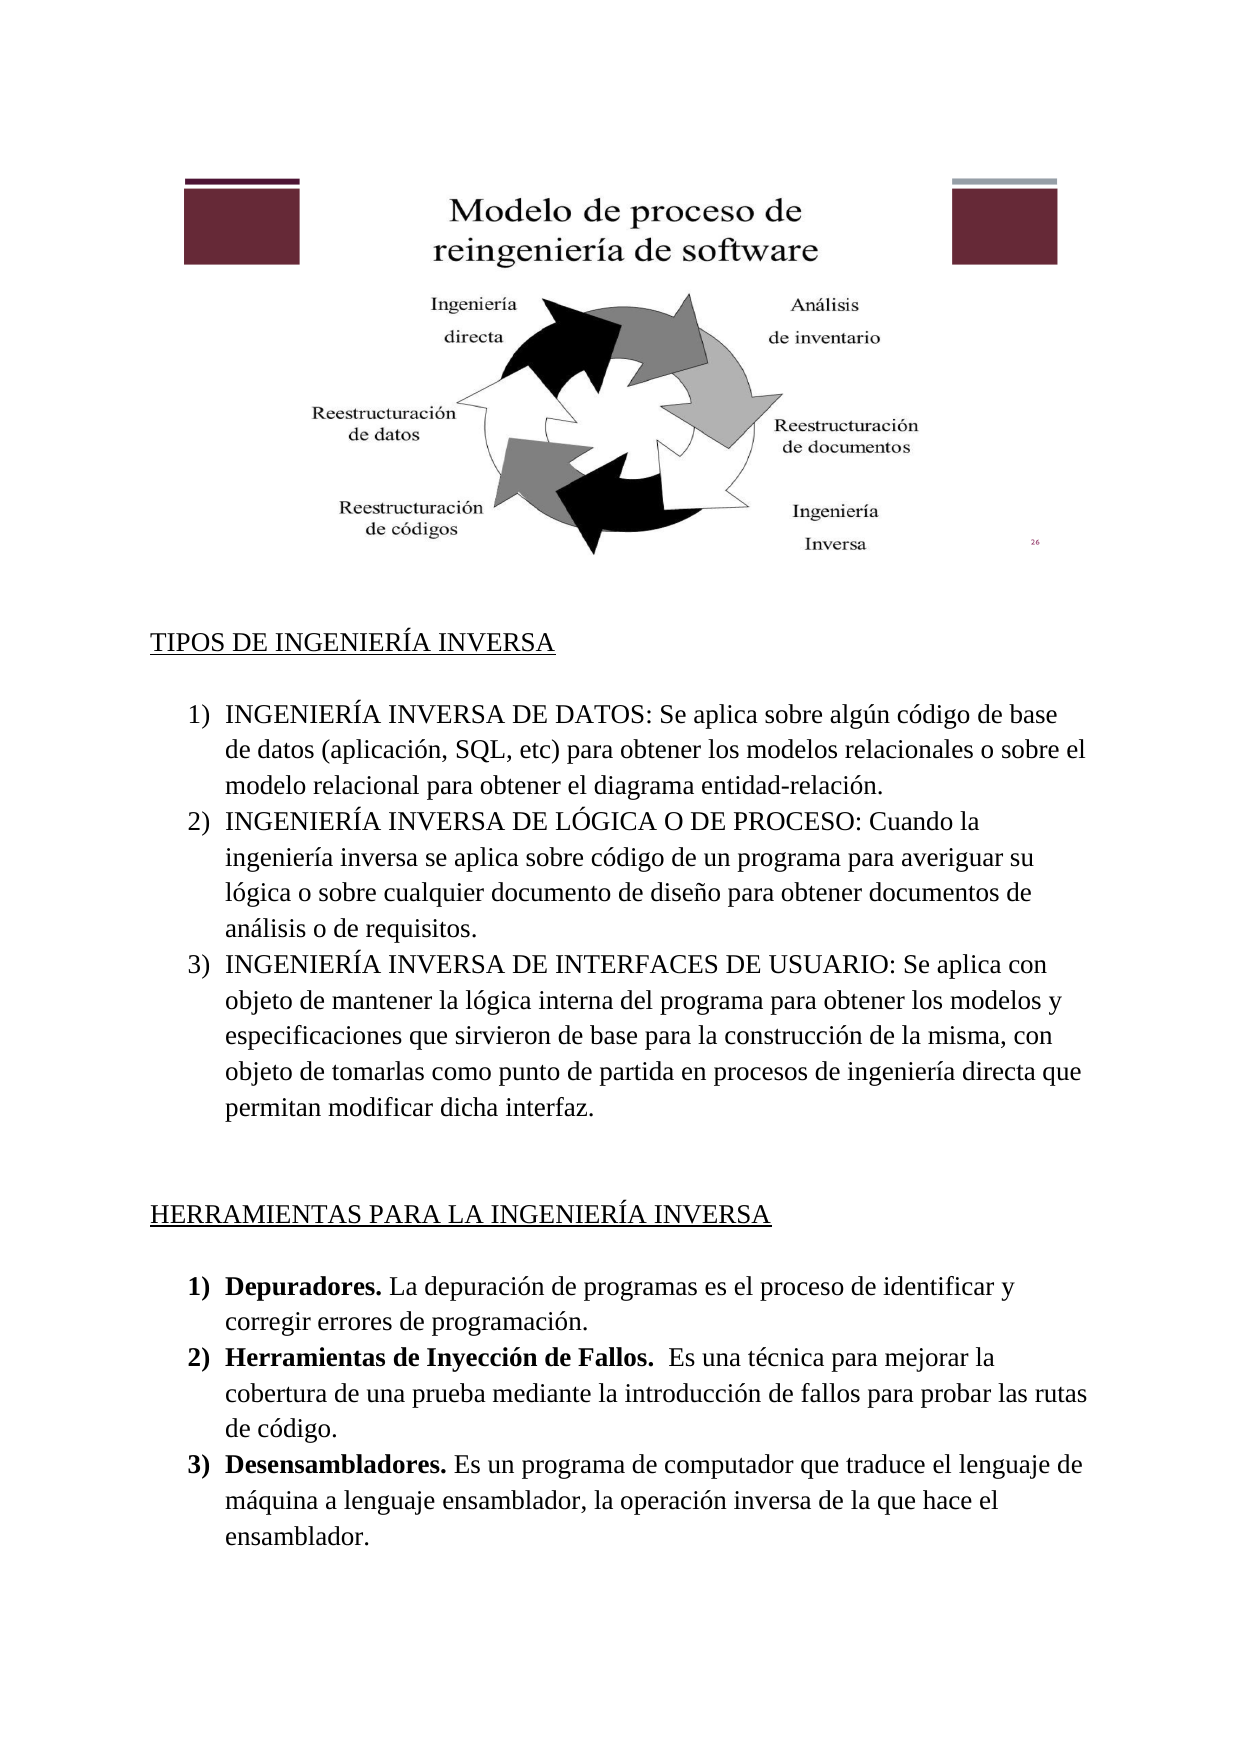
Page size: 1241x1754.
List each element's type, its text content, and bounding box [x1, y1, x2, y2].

list Herramientas de Inyección de Fallos. Es una técnica para mejorar la cobertura de una prueba mediante la introducción de fallos para probar las rutas de código. [187, 1341, 1090, 1444]
list Depuradores. La depuración de programas es el proceso de identificar y corregir errores de programación. [187, 1269, 1090, 1336]
text TIPOS DE INGENIERÍA INVERSA [150, 626, 1090, 658]
list INGENIERÍA INVERSA DE LÓGICA O DE PROCESO: Cuando la ingeniería inversa se aplica sobre código de un programa para averiguar su lógica o sobre cualquier documento de diseño para obtener documentos de análisis o de requisitos. [187, 805, 1090, 943]
list INGENIERÍA INVERSA DE INTERFACES DE USUARIO: Se aplica con objeto de mantener la lógica interna del programa para obtener los modelos y especificaciones que sirvieron de base para la construcción de la misma, con objeto de tomarlas como punto de partida en procesos de ingeniería directa que permitan modificar dicha interfaz. [187, 948, 1090, 1122]
list Desensambladores. Es un programa de computador que traduce el lenguaje de máquina a lenguaje ensamblador, la operación inversa de la que hace el ensamblador. [187, 1448, 1090, 1551]
text HERRAMIENTAS PARA LA INGENIERÍA INVERSA [150, 1198, 1090, 1229]
list INGENIERÍA INVERSA DE DATOS: Se aplica sobre algún código de base de datos (aplicación, SQL, etc) para obtener los modelos relacionales o sobre el modelo relacional para obtener el diagrama entidad-relación. [187, 698, 1090, 801]
picture [150, 150, 1091, 587]
